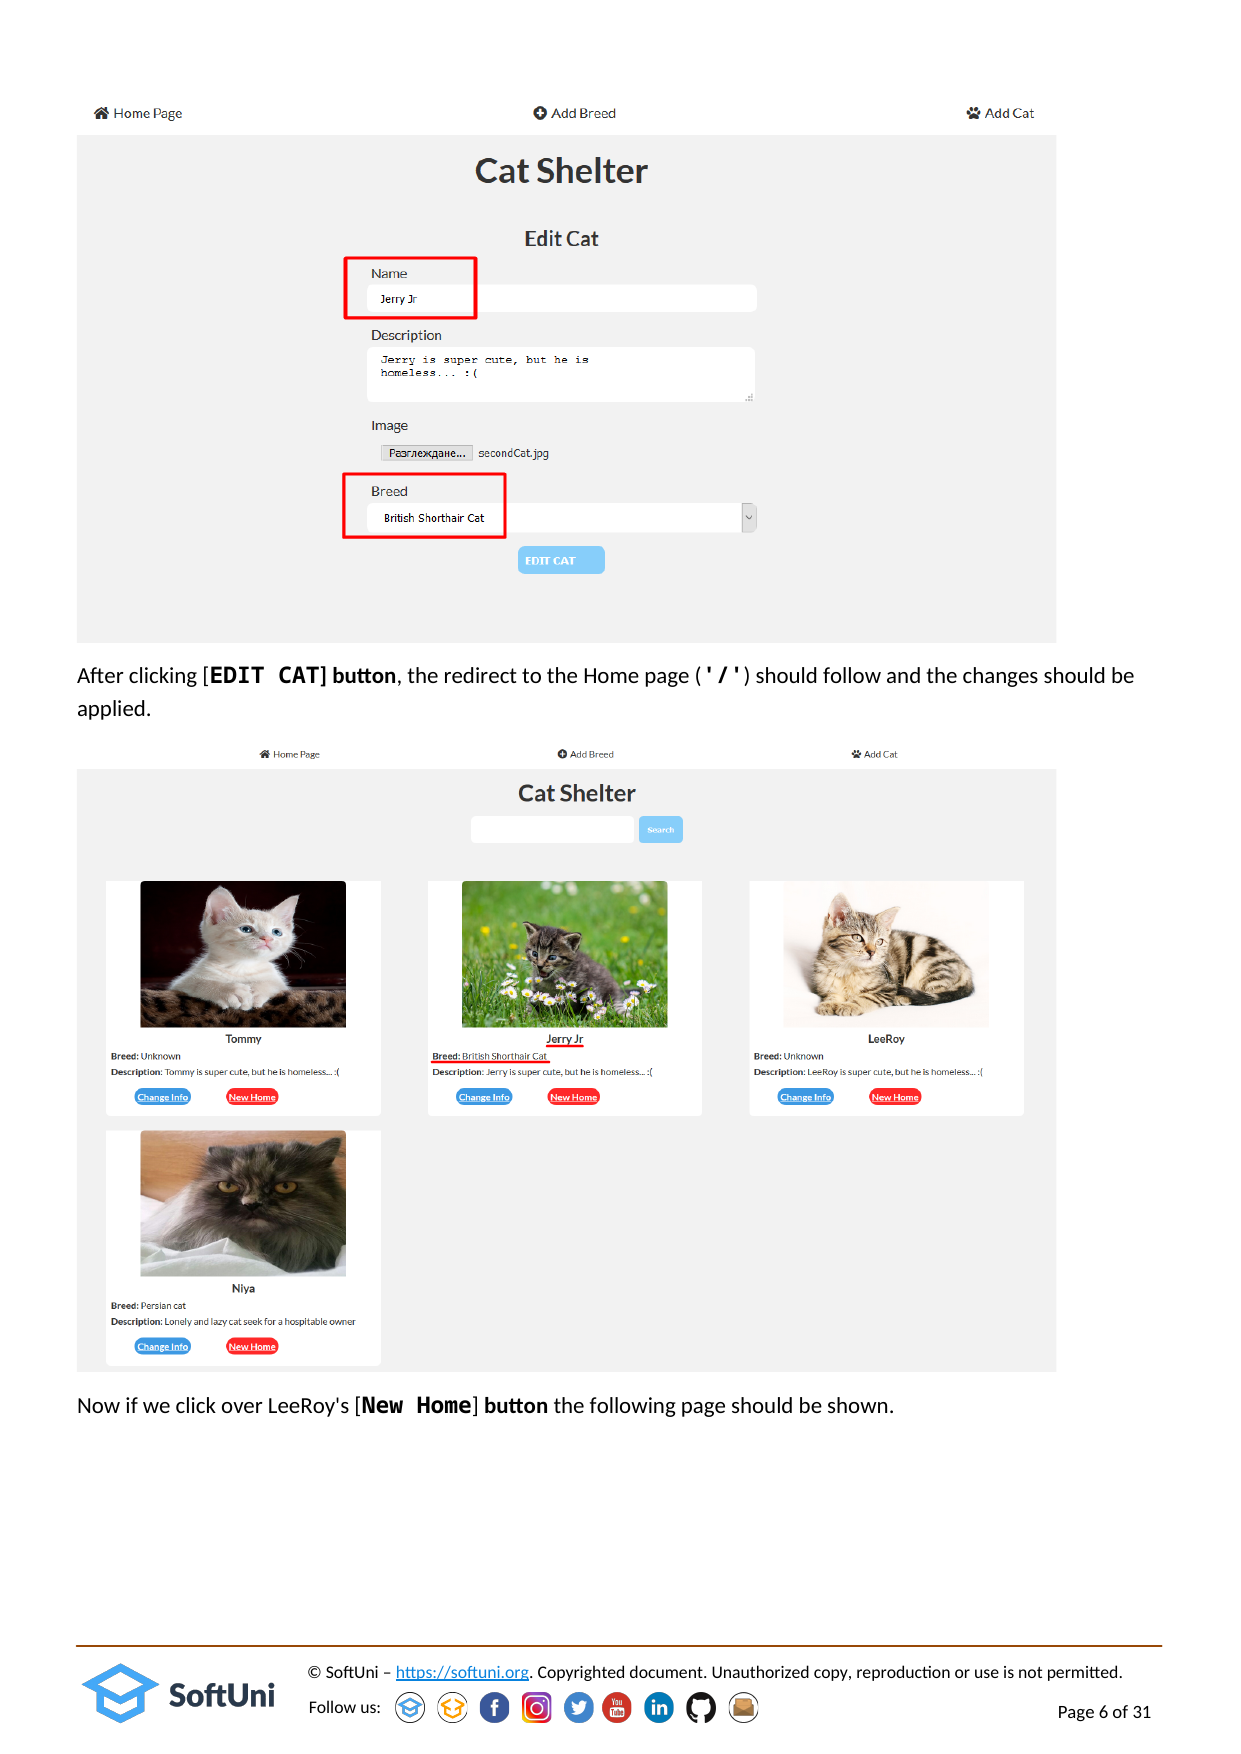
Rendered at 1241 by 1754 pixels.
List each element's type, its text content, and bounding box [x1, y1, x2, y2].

picture [686, 1692, 716, 1723]
picture [644, 1692, 653, 1701]
picture [602, 1692, 632, 1723]
picture [522, 1692, 552, 1723]
picture [76, 95, 1057, 643]
picture [437, 1692, 468, 1723]
picture [665, 1714, 674, 1723]
text Now if we click over LeeRoy's [New Home] button the following page should be shown. [77, 1389, 1163, 1420]
picture [395, 1692, 425, 1723]
picture [76, 739, 1057, 1372]
picture [728, 1692, 759, 1723]
text After clicking [EDIT CAT] button, the redirect to the Home page ('/') should follow and the changes should be applied. [77, 659, 1163, 722]
picture [644, 1714, 653, 1723]
picture [665, 1692, 674, 1701]
picture [479, 1692, 510, 1723]
picture [564, 1692, 594, 1723]
picture [75, 1658, 281, 1729]
picture [658, 1705, 667, 1714]
